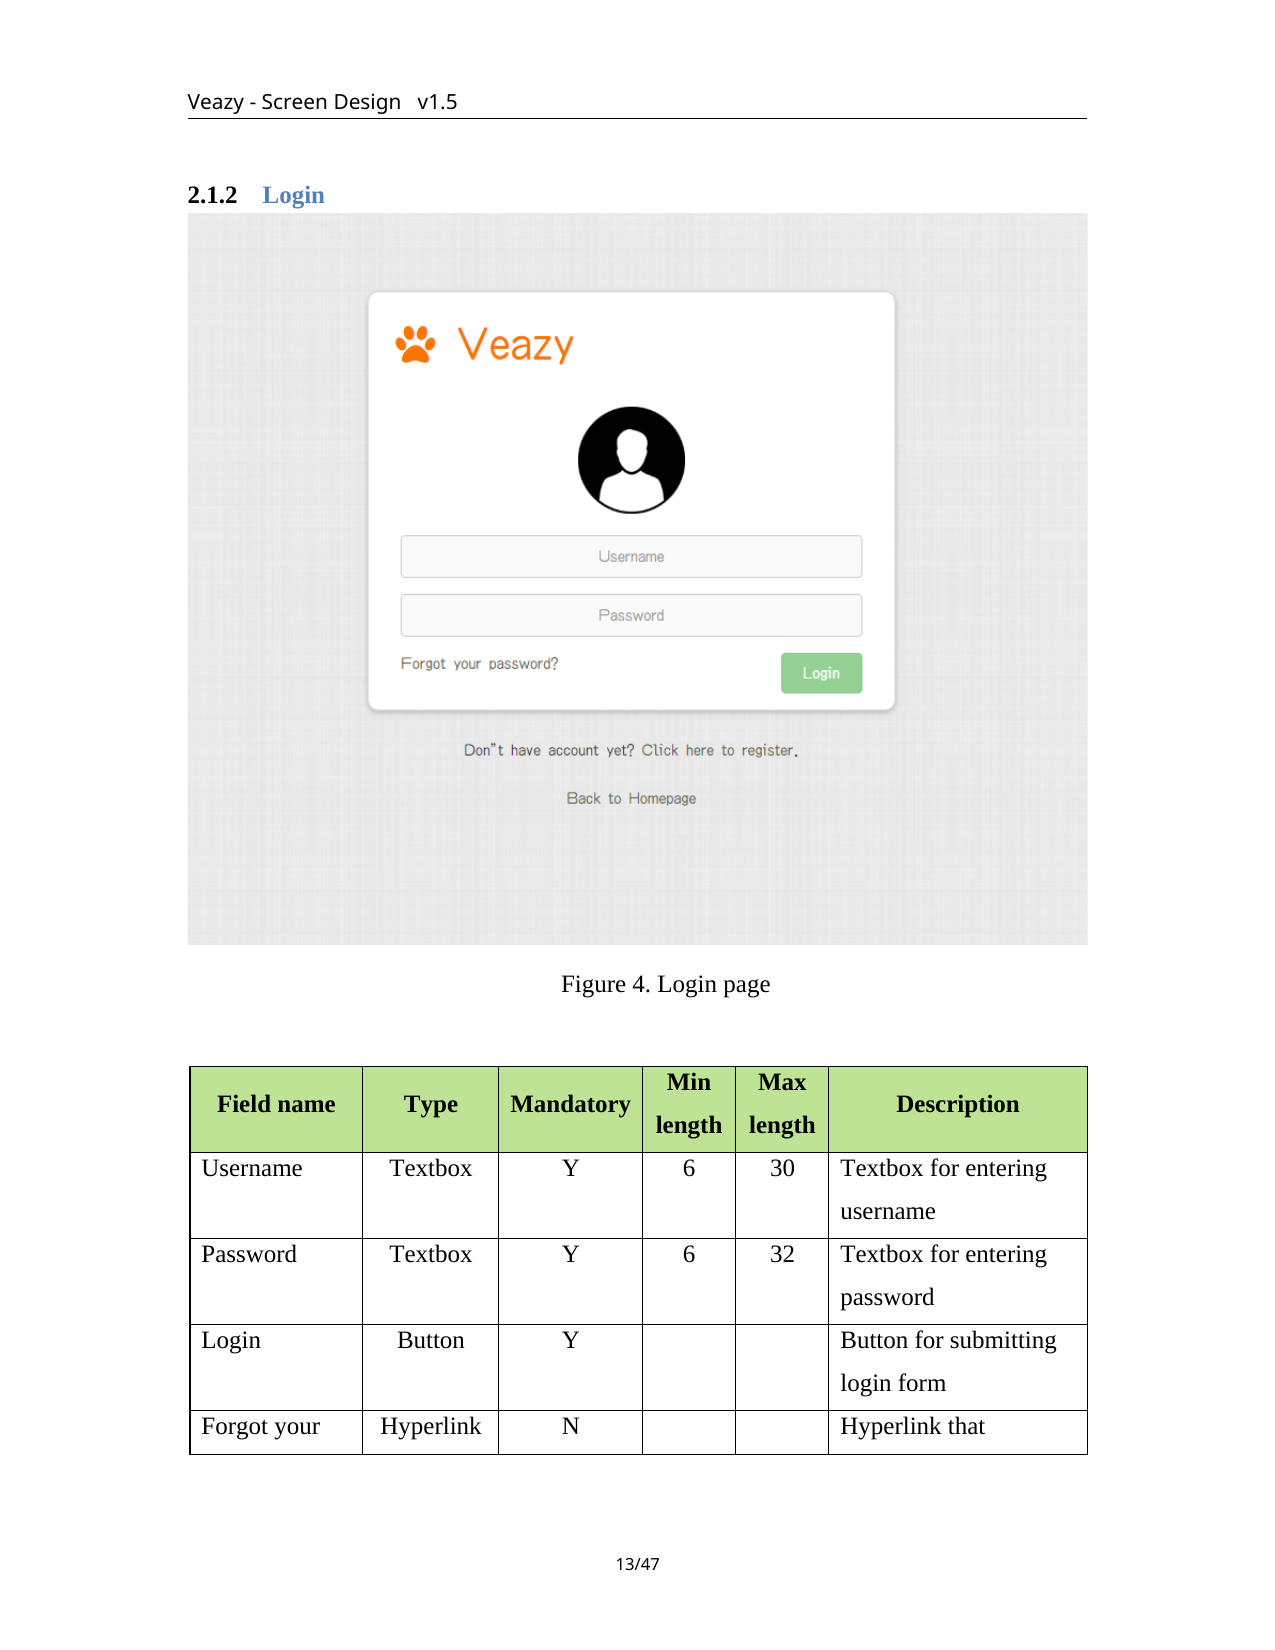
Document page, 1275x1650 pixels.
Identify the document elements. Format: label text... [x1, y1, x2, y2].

table_cell [736, 1411, 828, 1454]
table_cell 6 [643, 1153, 735, 1238]
table_header Max length [736, 1067, 828, 1152]
table_cell Y [499, 1325, 642, 1410]
text Figure 4. Login page [244, 969, 1087, 998]
table_header Description [829, 1067, 1087, 1152]
picture [187, 213, 1088, 945]
table_header Field name [191, 1067, 362, 1152]
table_cell [643, 1411, 735, 1454]
table_header Type [363, 1067, 498, 1152]
table_cell Hyperlink [363, 1411, 498, 1454]
table_cell [736, 1325, 828, 1410]
table_cell Button for submitting login form [829, 1325, 1087, 1410]
table_cell Password [191, 1239, 362, 1324]
table_cell Textbox [363, 1153, 498, 1238]
table_cell Login [191, 1325, 362, 1410]
table_cell Textbox [363, 1239, 498, 1324]
table_cell Y [499, 1153, 642, 1238]
table_cell 30 [736, 1153, 828, 1238]
table_header Min length [643, 1067, 735, 1152]
table_cell Textbox for entering password [829, 1239, 1087, 1324]
table_cell N [499, 1411, 642, 1454]
table_cell [643, 1325, 735, 1410]
subtitle Login [187, 180, 1087, 209]
table_cell 6 [643, 1239, 735, 1324]
table_cell Y [499, 1239, 642, 1324]
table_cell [191, 1411, 362, 1454]
table_header Mandatory [499, 1067, 642, 1152]
table_cell Username [191, 1153, 362, 1238]
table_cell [829, 1411, 1087, 1454]
table_cell Button [363, 1325, 498, 1410]
table_cell 32 [736, 1239, 828, 1324]
table_cell Textbox for entering username [829, 1153, 1087, 1238]
